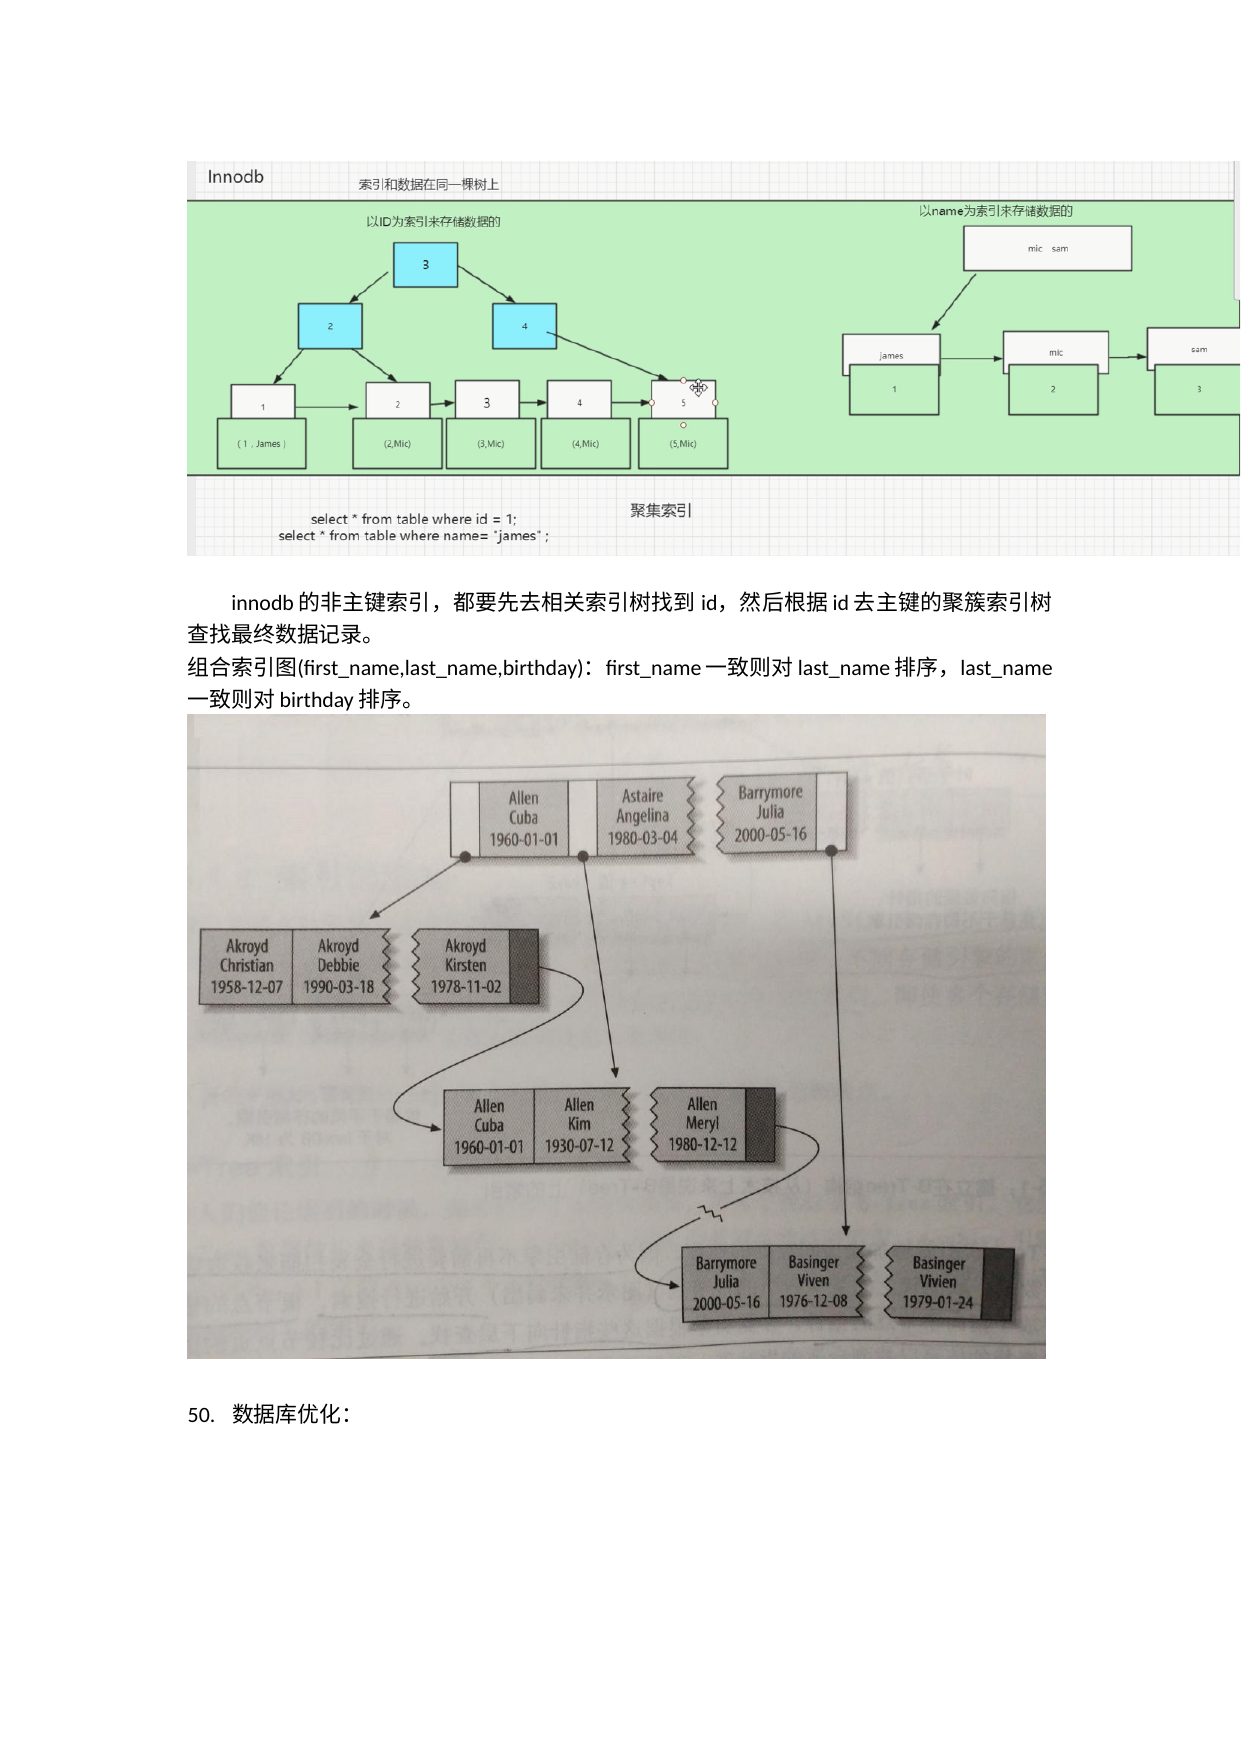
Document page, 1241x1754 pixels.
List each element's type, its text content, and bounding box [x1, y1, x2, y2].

text 组合索引图(first_name,last_name,birthday)：first_name一致则对last_name排序，last_name一致则对birthday排序。 [187, 649, 1053, 714]
picture [187, 161, 1241, 556]
picture [187, 714, 1046, 1359]
text innodb的非主键索引，都要先去相关索引树找到id，然后根据id去主键的聚簇索引树查找最终数据记录。 [187, 584, 1053, 649]
list 数据库优化： [187, 1397, 1053, 1429]
